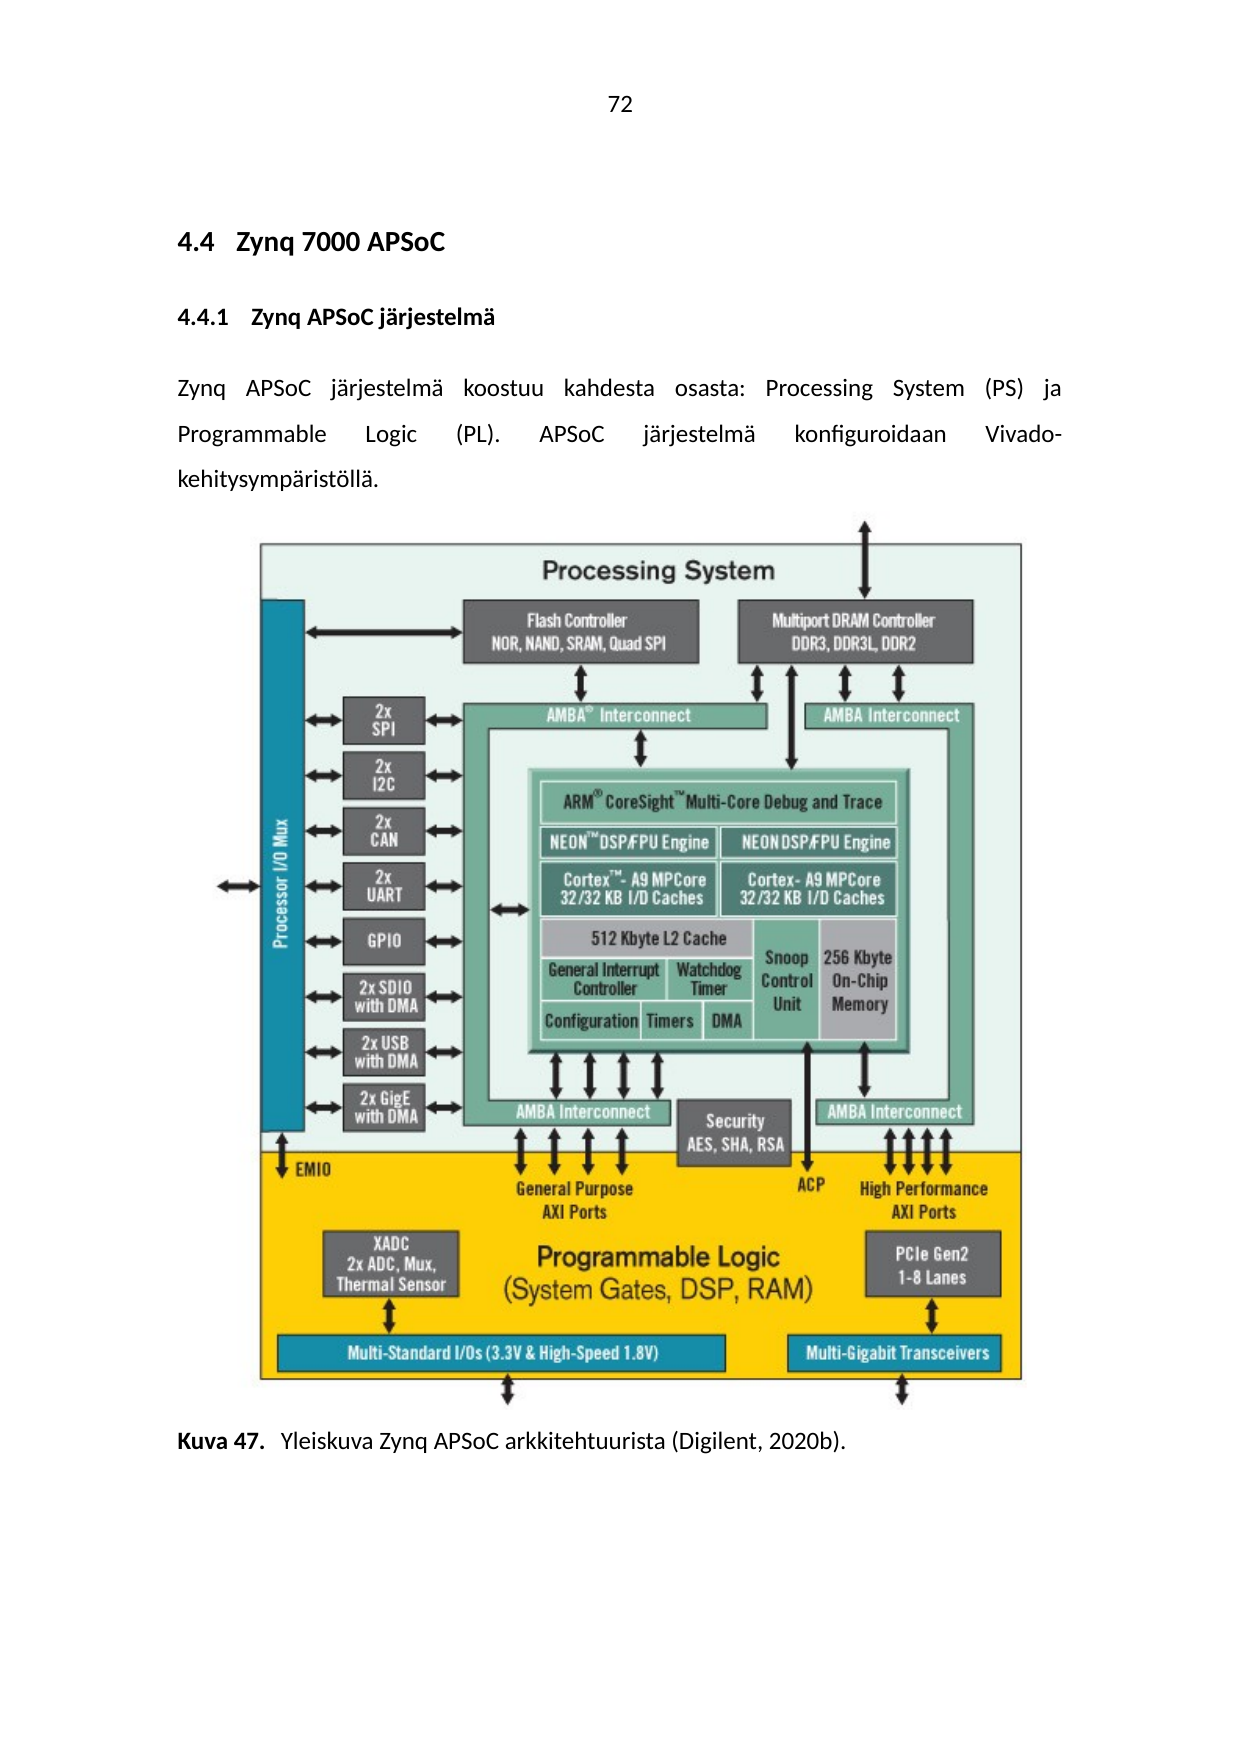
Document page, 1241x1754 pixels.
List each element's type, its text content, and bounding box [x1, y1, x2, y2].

picture [210, 509, 1030, 1413]
subtitle Zynq 7000 APSoC [177, 223, 1063, 258]
text Kuva 47. Yleiskuva Zynq APSoC arkkitehtuurista (Digilent, 2020b). [177, 1425, 1063, 1456]
subtitle Zynq APSoC järjestelmä [177, 301, 1063, 332]
text Zynq APSoC järjestelmä koostuu kahdesta osasta: Processing System (PS) ja Programmable Logic (PL). APSoC järjestelmä konfiguroidaan Vivado-kehitysympäristöllä. [177, 372, 1063, 494]
